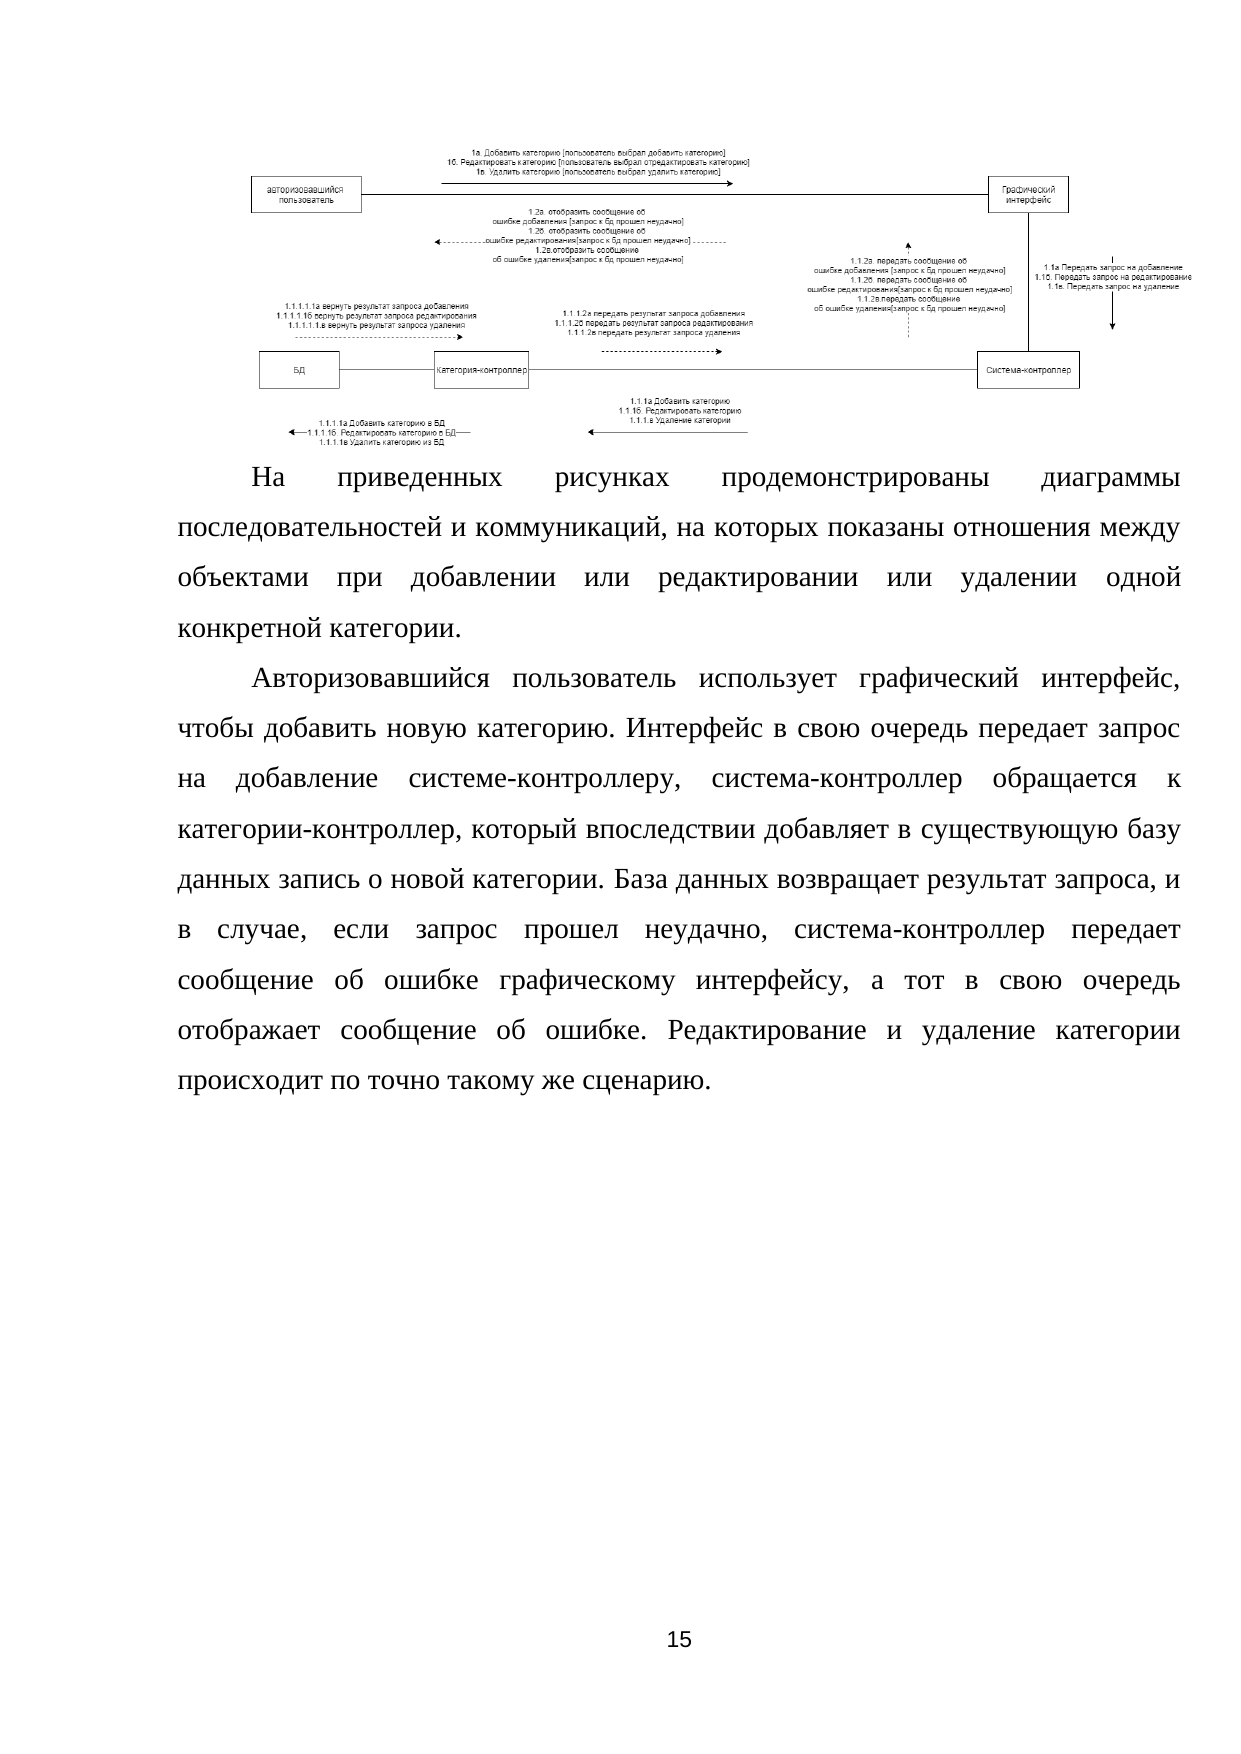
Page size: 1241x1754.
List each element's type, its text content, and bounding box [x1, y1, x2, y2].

text Авторизовавшийся пользователь использует графический интерфейс, чтобы добавить новую категорию. Интерфейс в свою очередь передает запрос на добавление системе-контроллеру, система-контроллер обращается к категории-контроллер, который впоследствии добавляет в существующую базу данных запись о новой категории. База данных возвращает результат запроса, и в случае, если запрос прошел неудачно, система-контроллер передает сообщение об ошибке графическому интерфейсу, а тот в свою очередь отображает сообщение об ошибке. Редактирование и удаление категории происходит по точно такому же сценарию. [177, 660, 1181, 1096]
text На приведенных рисунках продемонстрированы диаграммы последовательностей и коммуникаций, на которых показаны отношения между объектами при добавлении или редактировании или удалении одной конкретной категории. [177, 459, 1181, 643]
picture [251, 147, 1192, 446]
